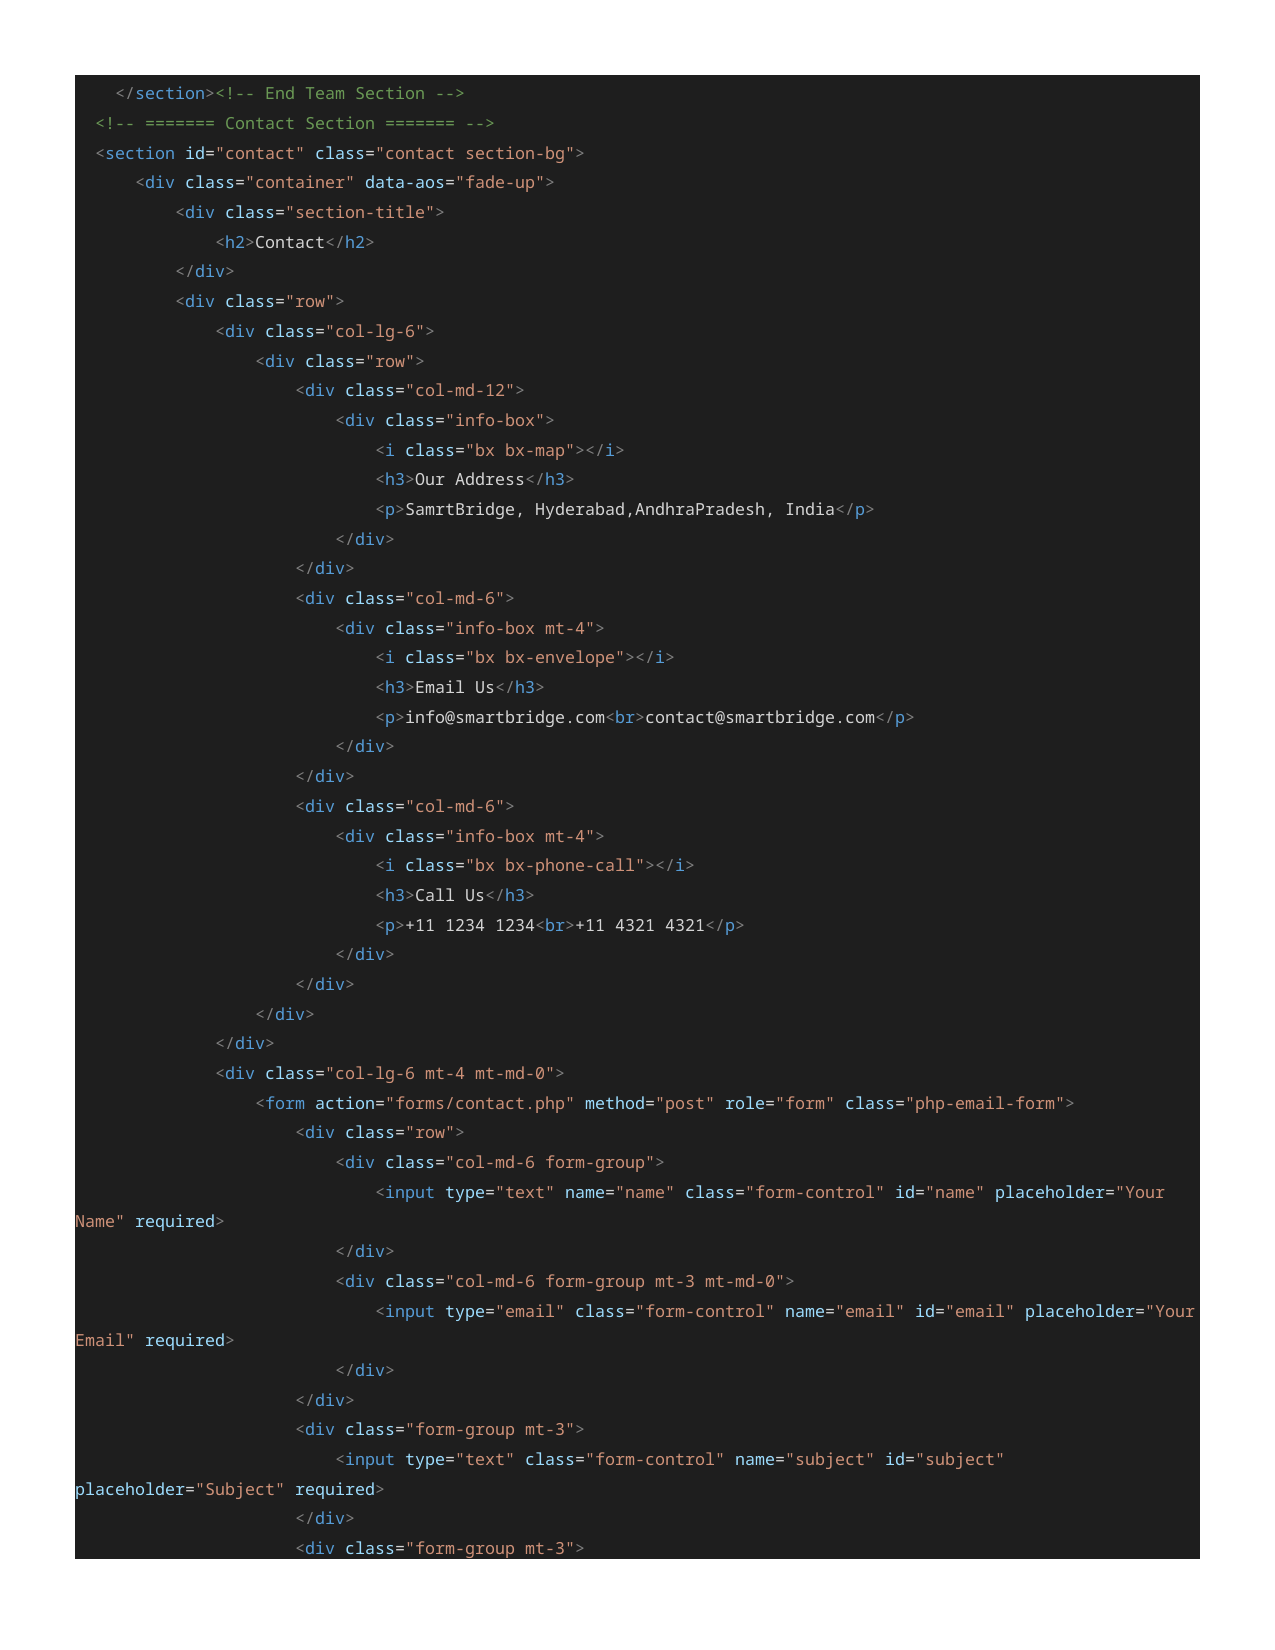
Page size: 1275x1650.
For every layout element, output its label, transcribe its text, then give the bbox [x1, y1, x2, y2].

text <h2>Contact</h2> [75, 223, 1200, 253]
text </div> [75, 728, 1200, 758]
text <!-- ======= Contact Section ======= --> [75, 105, 1200, 134]
text <div class="form-group mt-3"> [75, 1411, 1200, 1441]
text <h3>Call Us</h3> [75, 877, 1200, 906]
text <div class="container" data-aos="fade-up"> [75, 164, 1200, 194]
text <div class="form-group mt-3"> [75, 1530, 1200, 1559]
text <section id="contact" class="contact section-bg"> [75, 134, 1200, 164]
text <input type="text" class="form-control" name="subject" id="subject" placeholder="Subject" required> [75, 1441, 1200, 1500]
text <input type="email" class="form-control" name="email" id="email" placeholder="Your Email" required> [75, 1292, 1200, 1352]
text <i class="bx bx-map"></i> [75, 431, 1200, 461]
text </div> [75, 1233, 1200, 1262]
text <p>info@smartbridge.com<br>contact@smartbridge.com</p> [75, 698, 1200, 728]
text <div class="col-md-6"> [75, 787, 1200, 817]
text </div> [75, 1025, 1200, 1055]
text </div> [75, 936, 1200, 966]
text <div class="col-md-6"> [75, 580, 1200, 609]
text </div> [75, 550, 1200, 580]
text </div> [75, 1381, 1200, 1411]
text </div> [75, 1352, 1200, 1381]
text <div class="col-lg-6 mt-4 mt-md-0"> [75, 1055, 1200, 1084]
text </div> [75, 1500, 1200, 1530]
text <h3>Our Address</h3> [75, 461, 1200, 491]
text <div class="row"> [75, 1114, 1200, 1144]
text <p>+11 1234 1234<br>+11 4321 4321</p> [75, 906, 1200, 936]
text <div class="info-box"> [75, 402, 1200, 431]
text <i class="bx bx-envelope"></i> [75, 639, 1200, 669]
text <i class="bx bx-phone-call"></i> [75, 847, 1200, 877]
text <form action="forms/contact.php" method="post" role="form" class="php-email-form"> [75, 1084, 1200, 1114]
text <div class="info-box mt-4"> [75, 817, 1200, 847]
text <div class="row"> [75, 342, 1200, 372]
text <div class="section-title"> [75, 194, 1200, 223]
text <div class="row"> [75, 283, 1200, 312]
text <p>SamrtBridge, Hyderabad,AndhraPradesh, India</p> [75, 491, 1200, 520]
text <div class="col-md-6 form-group mt-3 mt-md-0"> [75, 1262, 1200, 1292]
text </section><!-- End Team Section --> [75, 75, 1200, 105]
text <div class="col-md-6 form-group"> [75, 1144, 1200, 1173]
text <h3>Email Us</h3> [75, 669, 1200, 698]
text <div class="info-box mt-4"> [75, 609, 1200, 639]
text </div> [75, 520, 1200, 550]
text <input type="text" name="name" class="form-control" id="name" placeholder="Your Name" required> [75, 1173, 1200, 1233]
text <div class="col-lg-6"> [75, 312, 1200, 342]
text <div class="col-md-12"> [75, 372, 1200, 402]
text </div> [75, 995, 1200, 1025]
text </div> [75, 253, 1200, 283]
text </div> [75, 966, 1200, 995]
text </div> [75, 758, 1200, 787]
